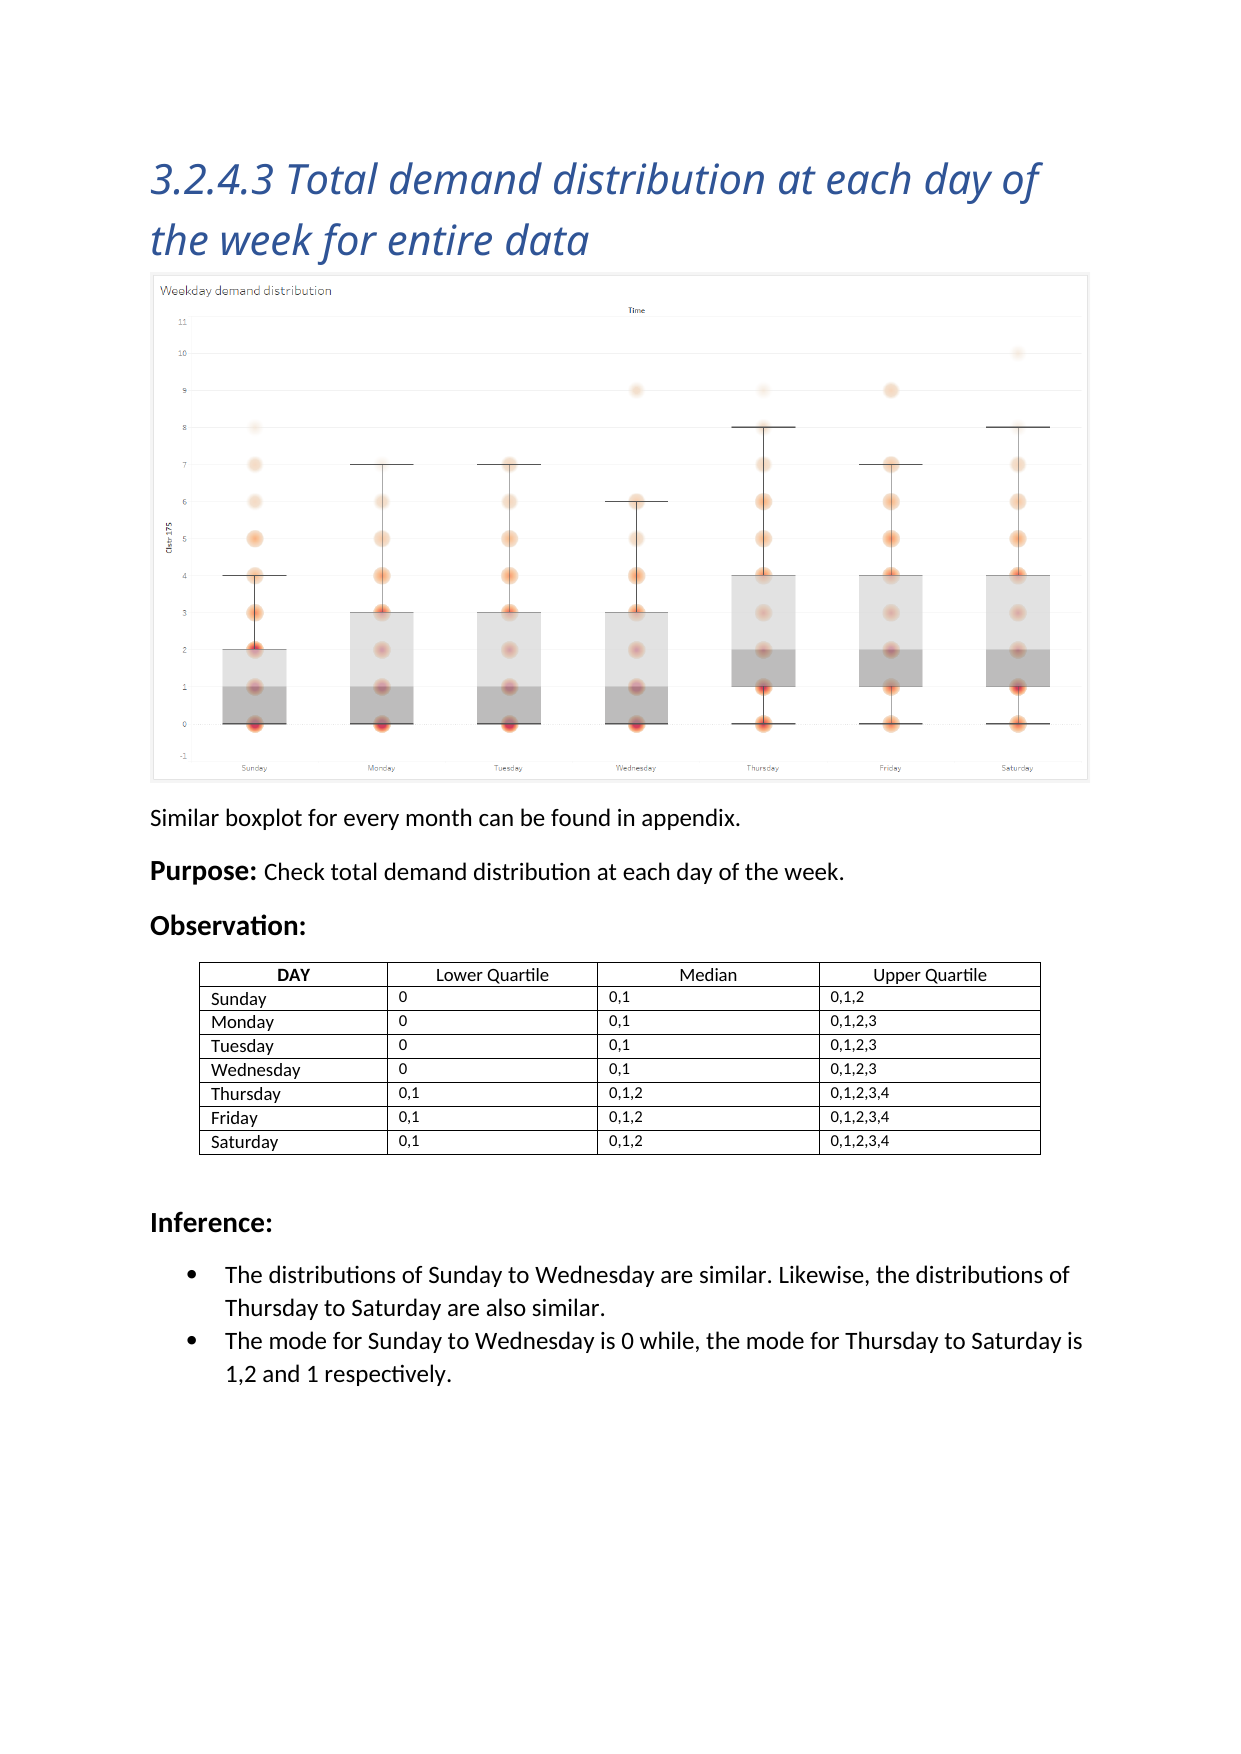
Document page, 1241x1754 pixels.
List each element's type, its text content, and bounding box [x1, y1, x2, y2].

table_cell Friday [200, 1107, 387, 1129]
table_cell 0,1,2,3 [820, 1011, 1040, 1034]
text Inference: [150, 1204, 1090, 1240]
table_cell Wednesday [200, 1059, 387, 1082]
table_cell 0,1,2,3 [820, 1059, 1040, 1082]
table_cell 0,1 [598, 1059, 819, 1082]
table_cell Monday [200, 1011, 387, 1034]
text Purpose: Check total demand distribution at each day of the week. [150, 852, 1090, 887]
text Similar boxplot for every month can be found in appendix. [150, 802, 1090, 832]
list The distributions of Sunday to Wednesday are similar. Likewise, the distributions of Thursday to Saturday are also similar. [187, 1259, 1090, 1323]
table_cell 0,1,2,3,4 [820, 1083, 1040, 1106]
table_cell 0,1,2,3 [820, 1035, 1040, 1058]
table_cell 0,1 [388, 1107, 597, 1129]
table_cell 0,1,2 [820, 987, 1040, 1010]
list The mode for Sunday to Wednesday is 0 while, the mode for Thursday to Saturday is 1,2 and 1 respectively. [187, 1325, 1090, 1388]
picture [150, 272, 1091, 783]
table_cell Tuesday [200, 1035, 387, 1058]
table_cell 0,1,2 [598, 1107, 819, 1129]
subtitle 3.2.4.3 Total demand distribution at each day of the week for entire data [150, 150, 1090, 268]
table_cell 0,1,2 [598, 1083, 819, 1106]
table_cell Saturday [200, 1131, 387, 1153]
table_header DAY [200, 963, 387, 986]
table_cell 0,1,2 [598, 1131, 819, 1153]
table_cell 0 [388, 1035, 597, 1058]
table_cell Sunday [200, 987, 387, 1010]
table_cell 0,1 [598, 987, 819, 1010]
table_cell 0 [388, 987, 597, 1010]
table_cell 0 [388, 1011, 597, 1034]
text Observation: [150, 907, 1090, 942]
table_cell Thursday [200, 1083, 387, 1106]
table_header Lower Quartile [388, 963, 597, 986]
table_cell 0,1 [388, 1131, 597, 1153]
table_cell 0,1,2,3,4 [820, 1107, 1040, 1129]
table_cell 0,1,2,3,4 [820, 1131, 1040, 1153]
table_cell 0,1 [598, 1011, 819, 1034]
table_cell 0 [388, 1059, 597, 1082]
table_header Median [598, 963, 819, 986]
table_header Upper Quartile [820, 963, 1040, 986]
table_cell 0,1 [388, 1083, 597, 1106]
table_cell 0,1 [598, 1035, 819, 1058]
